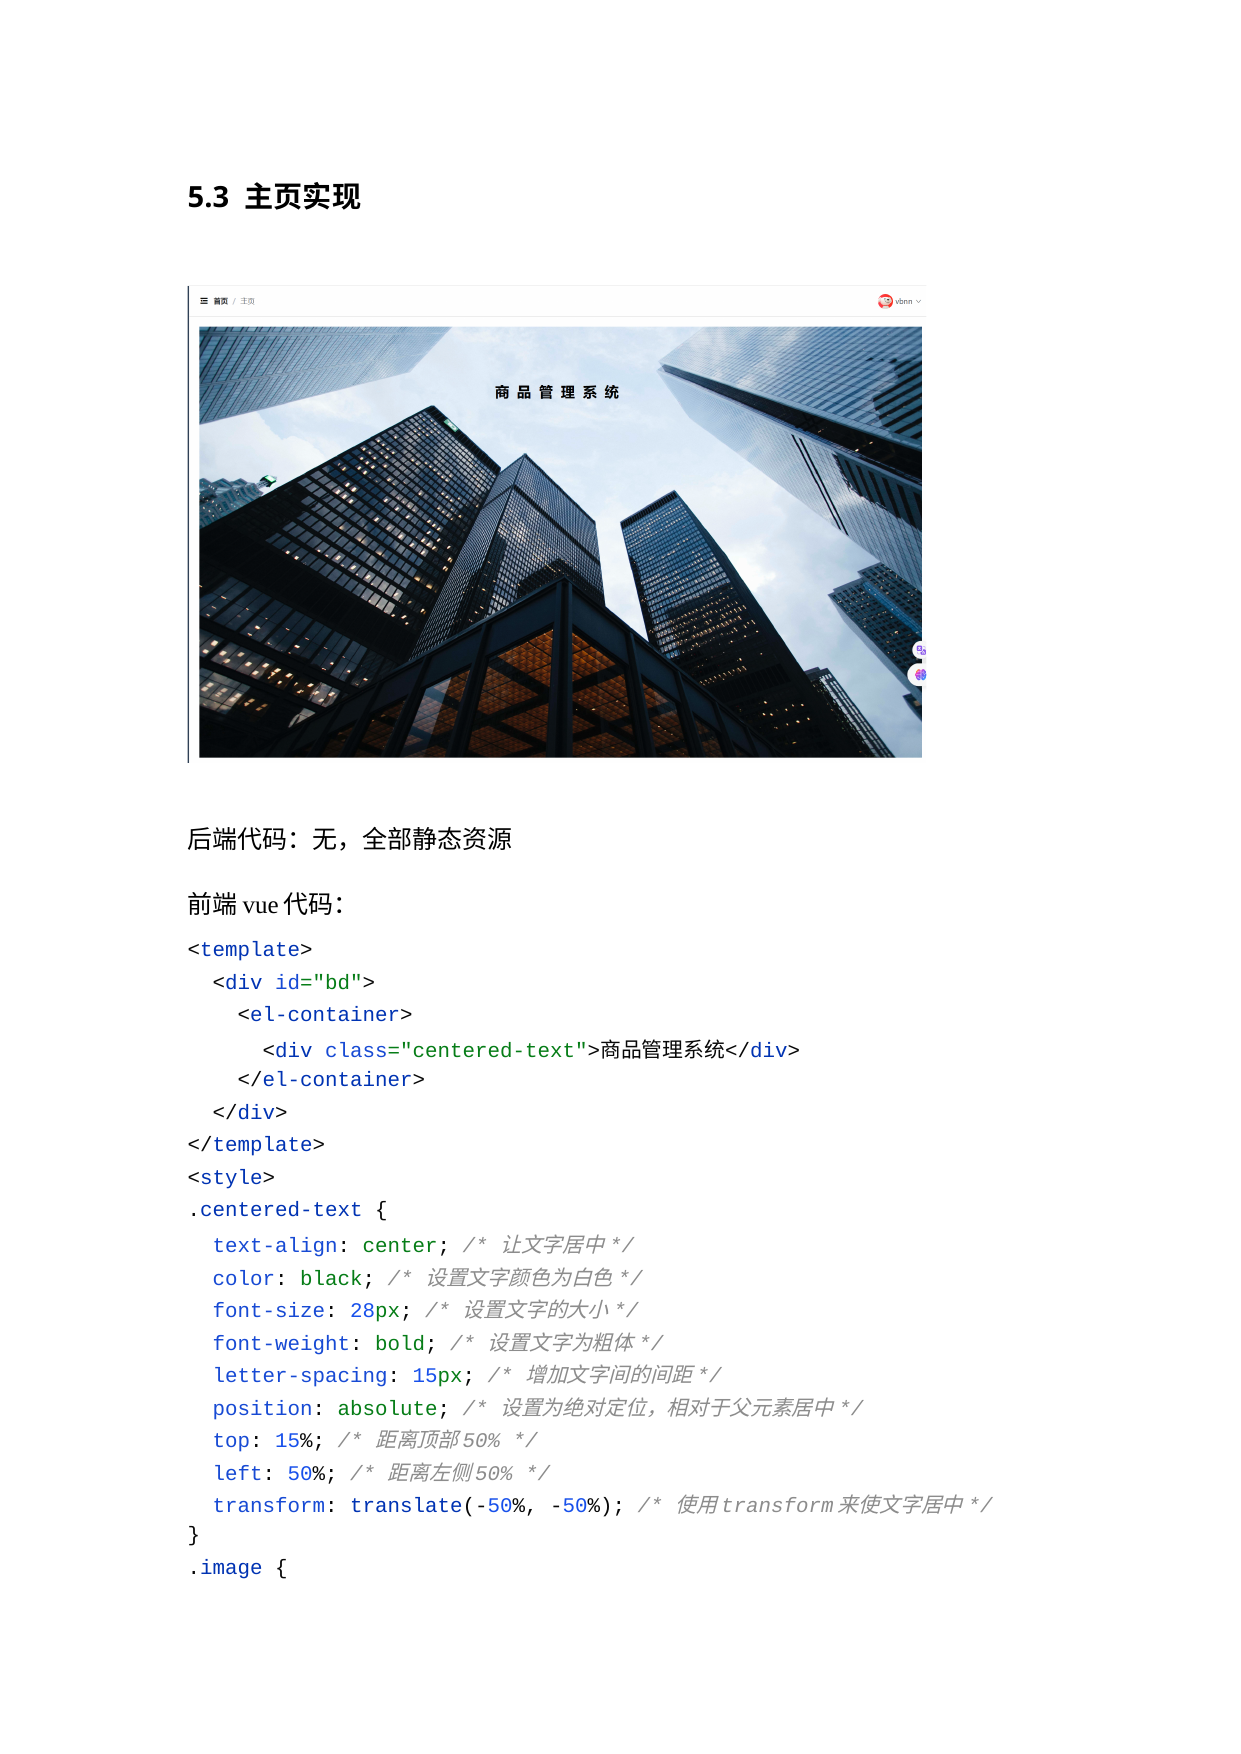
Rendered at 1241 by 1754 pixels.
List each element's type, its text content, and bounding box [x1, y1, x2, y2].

text 后端代码：无，全部静态资源 [187, 805, 1053, 870]
subtitle 5.3 主页实现 [187, 162, 1053, 227]
text 前端vue代码： [187, 870, 1053, 935]
picture [187, 285, 927, 763]
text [187, 935, 1053, 1585]
